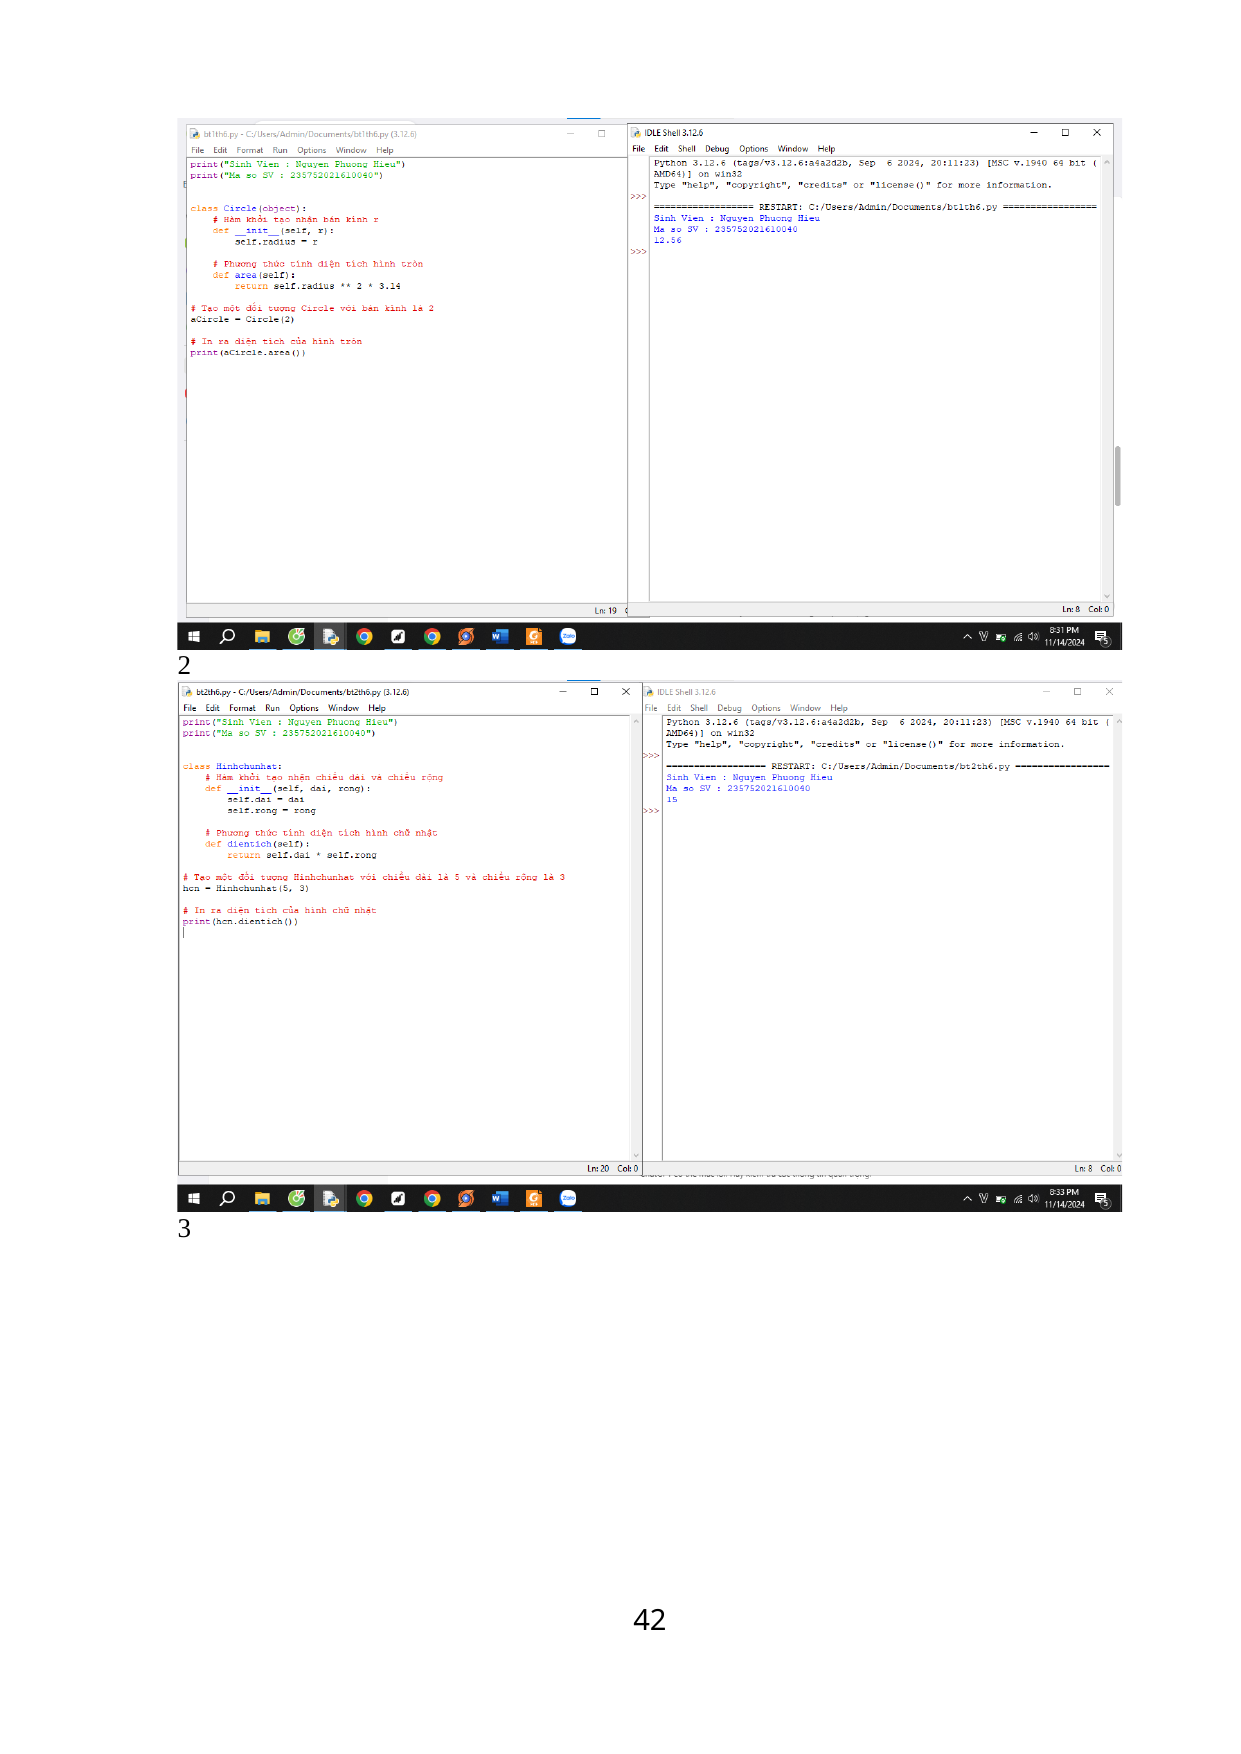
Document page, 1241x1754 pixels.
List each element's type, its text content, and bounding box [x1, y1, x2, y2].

text 2 [177, 650, 1122, 680]
picture [177, 118, 1123, 650]
picture [177, 680, 1123, 1212]
text 3 [177, 1212, 1122, 1243]
